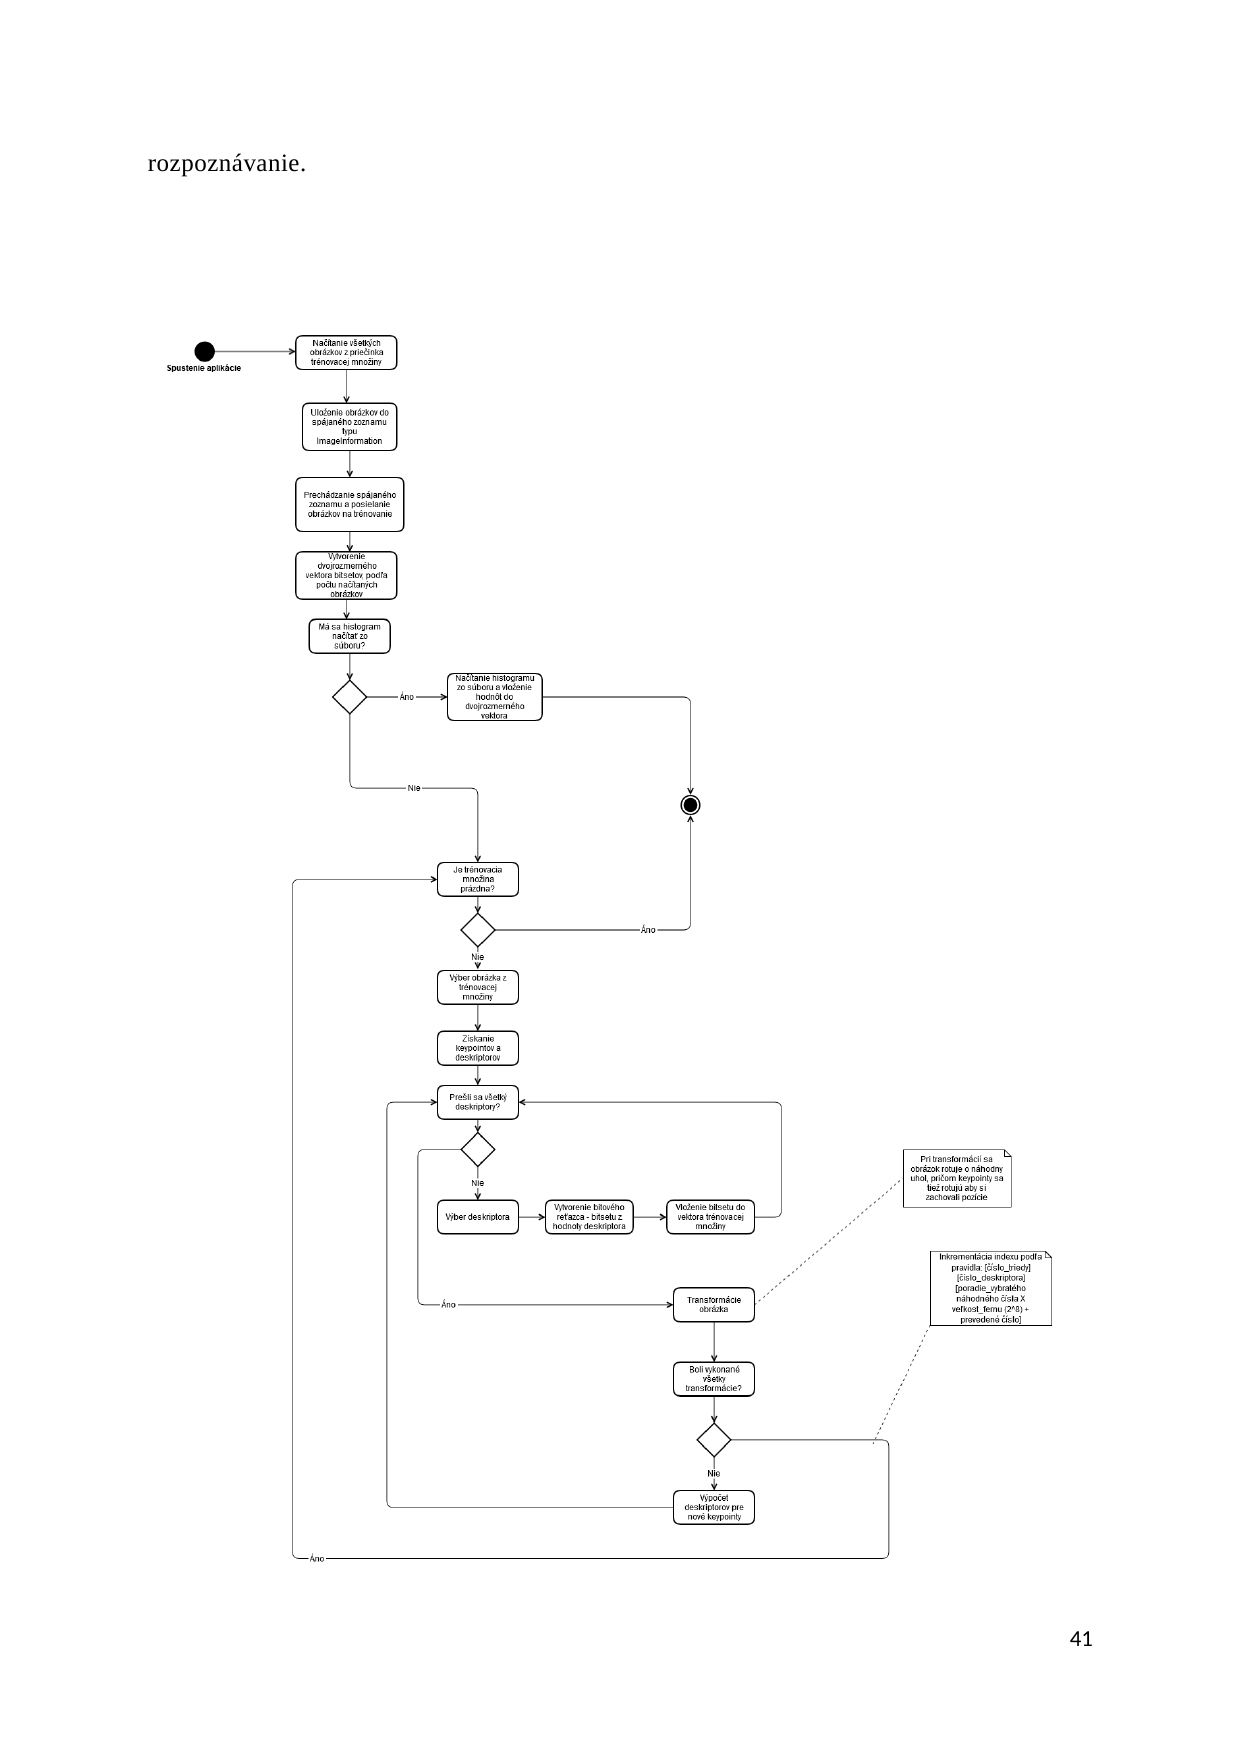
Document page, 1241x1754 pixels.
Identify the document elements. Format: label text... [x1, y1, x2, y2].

picture [147, 180, 1068, 1576]
